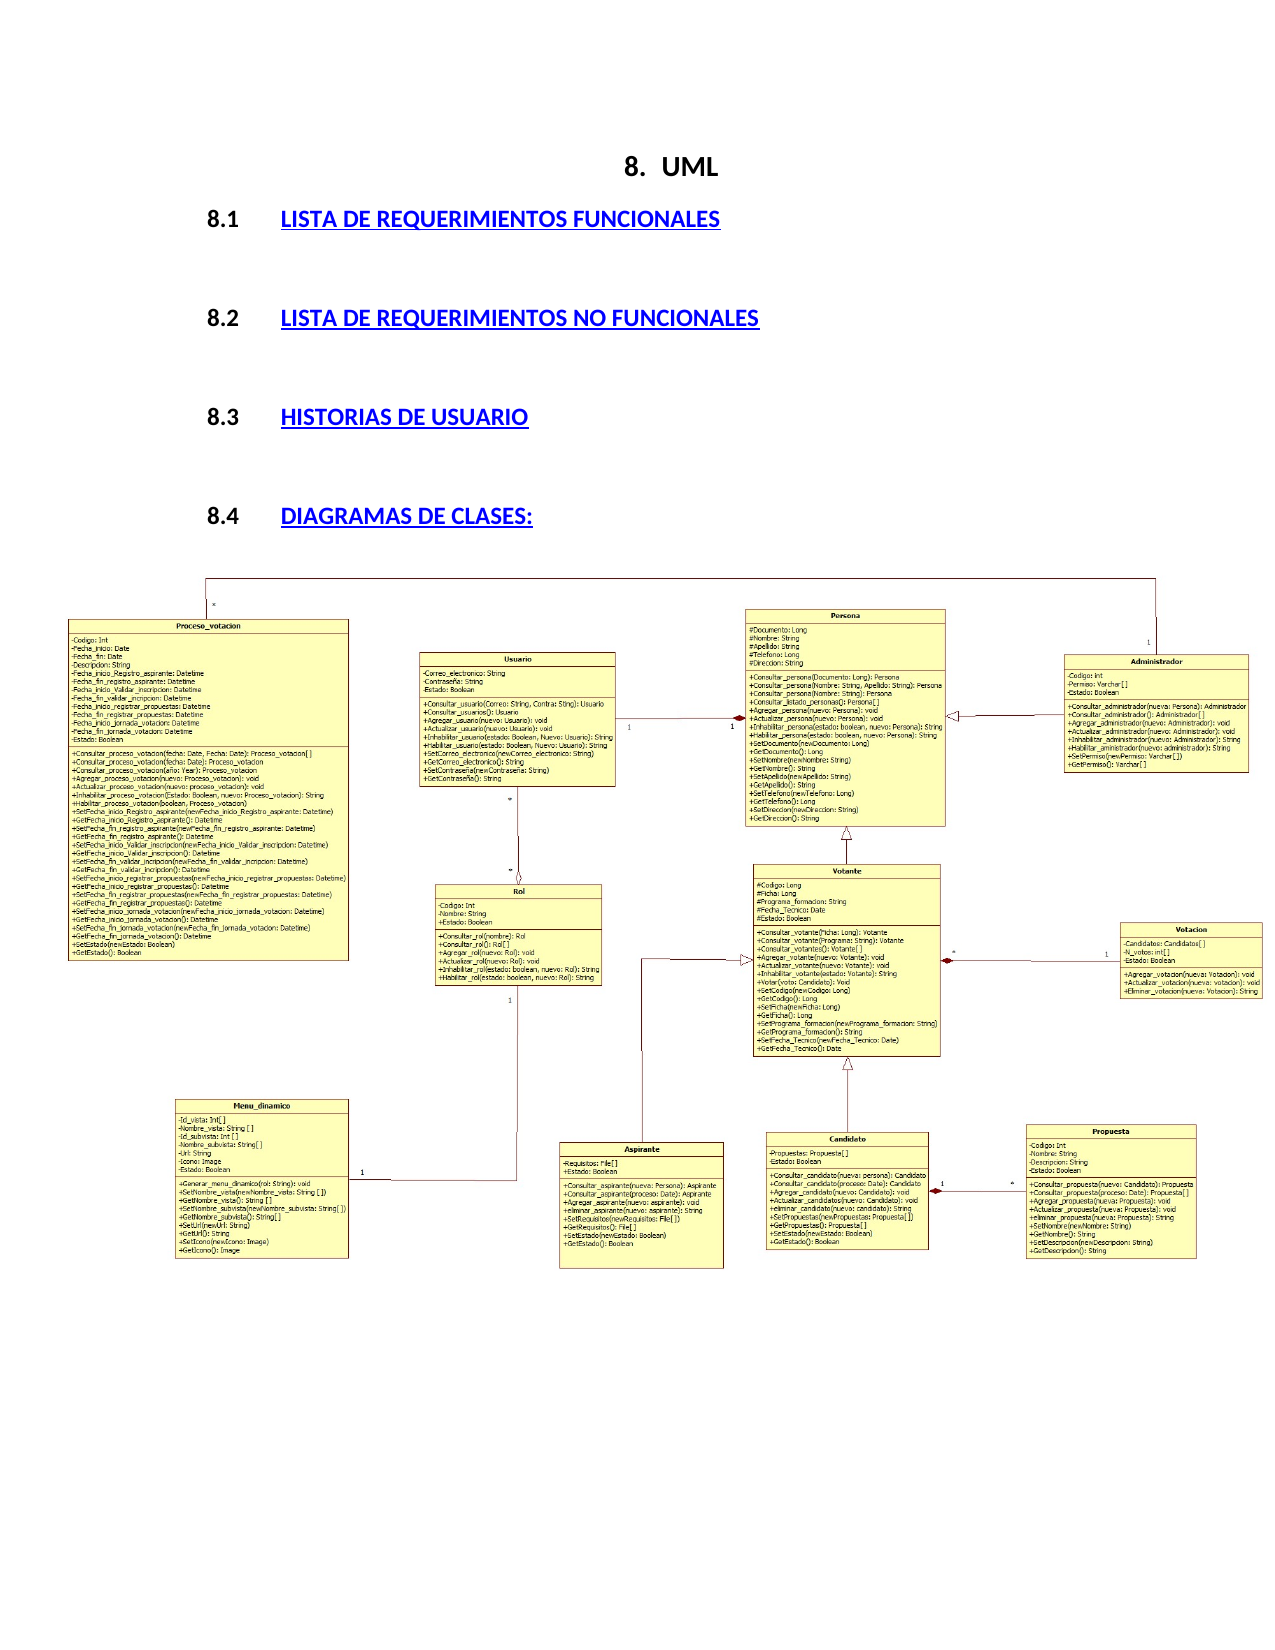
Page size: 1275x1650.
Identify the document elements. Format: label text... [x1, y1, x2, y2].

text 8.2 LISTA DE REQUERIMIENTOS NO FUNCIONALES [207, 302, 1098, 332]
text 8.1 LISTA DE REQUERIMIENTOS FUNCIONALES [207, 203, 1098, 233]
text 8.3 HISTORIAS DE USUARIO [207, 401, 1098, 432]
list UML [244, 148, 1098, 183]
picture [55, 565, 1271, 1278]
text 8.4 DIAGRAMAS DE CLASES: [207, 500, 1098, 531]
